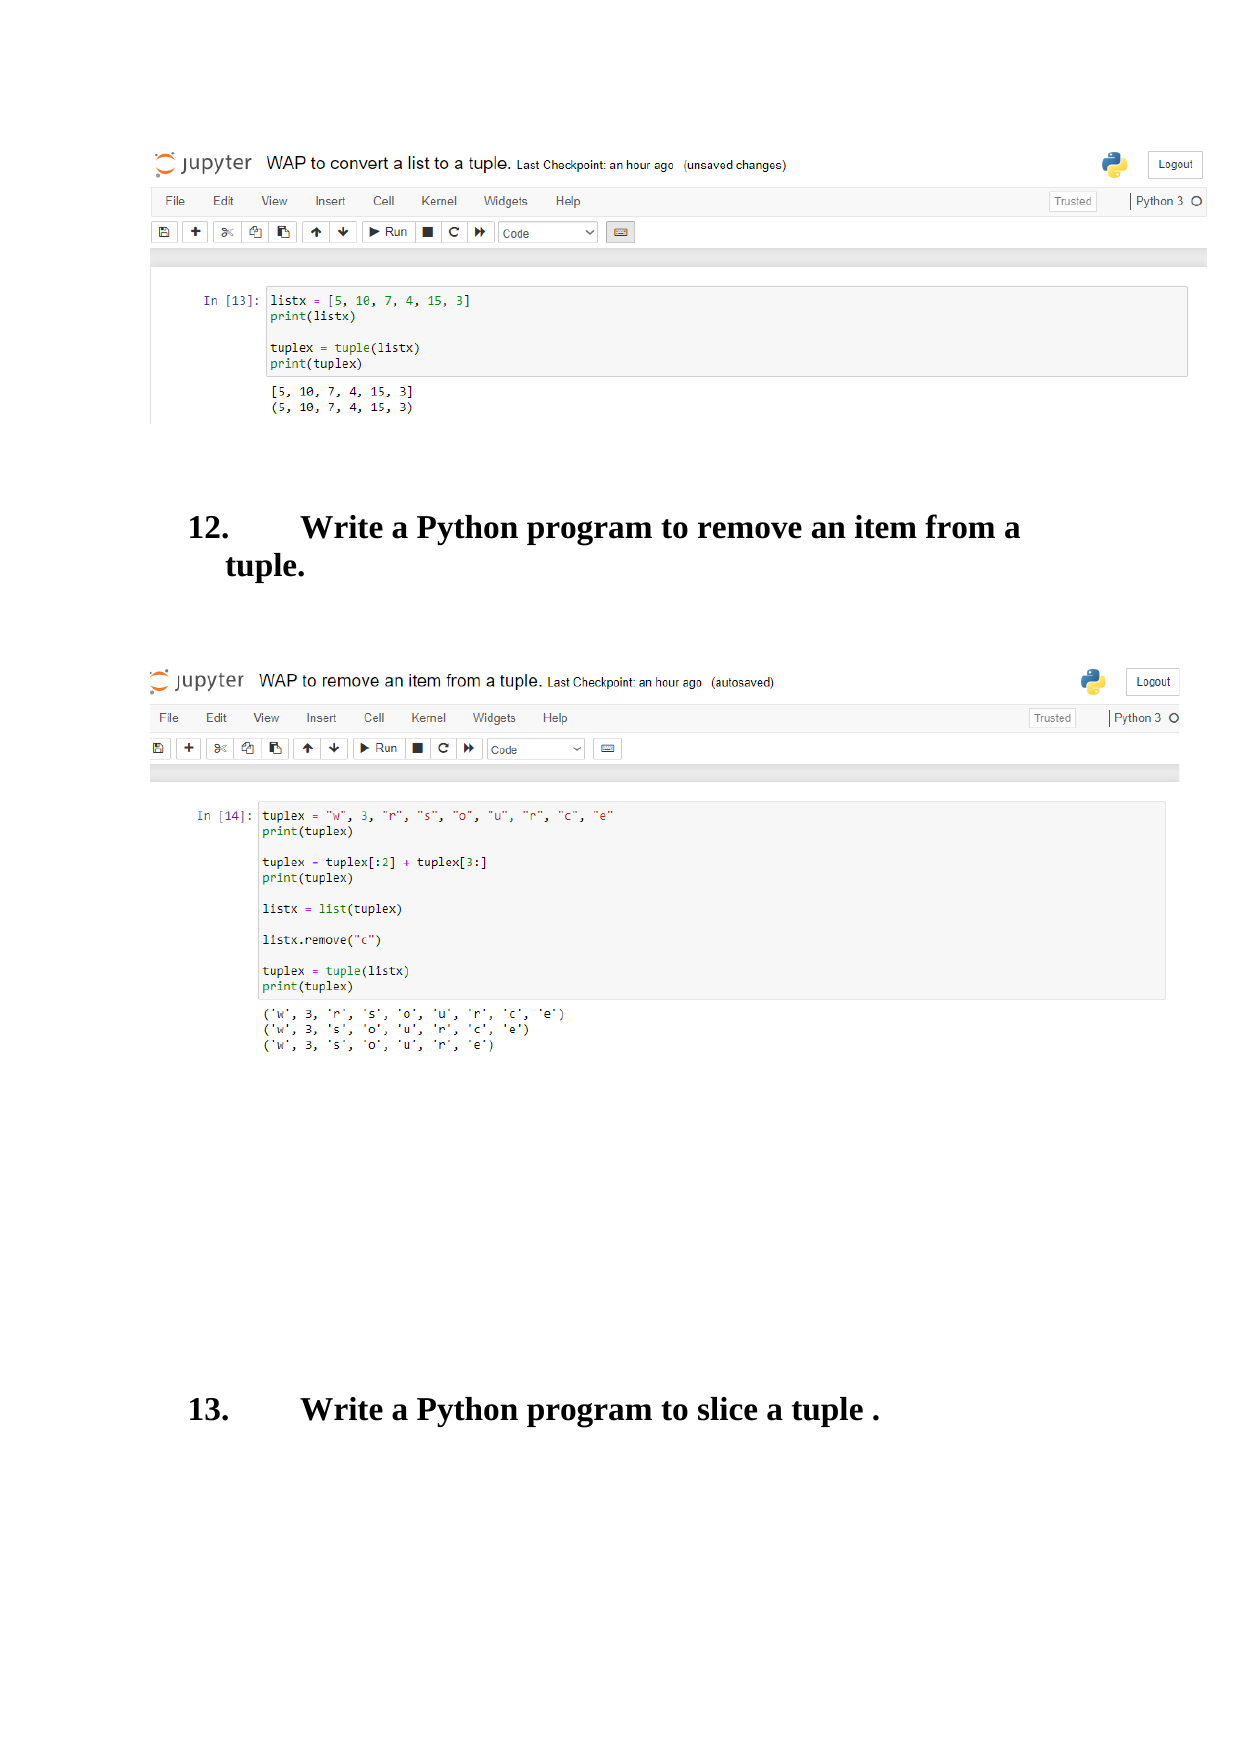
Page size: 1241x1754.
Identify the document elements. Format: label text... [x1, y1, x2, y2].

list Write a Python program to remove an item from a tuple. [187, 507, 1090, 584]
picture [150, 667, 1180, 1062]
picture [150, 150, 1207, 424]
list Write a Python program to slice a tuple . [187, 1389, 1090, 1427]
